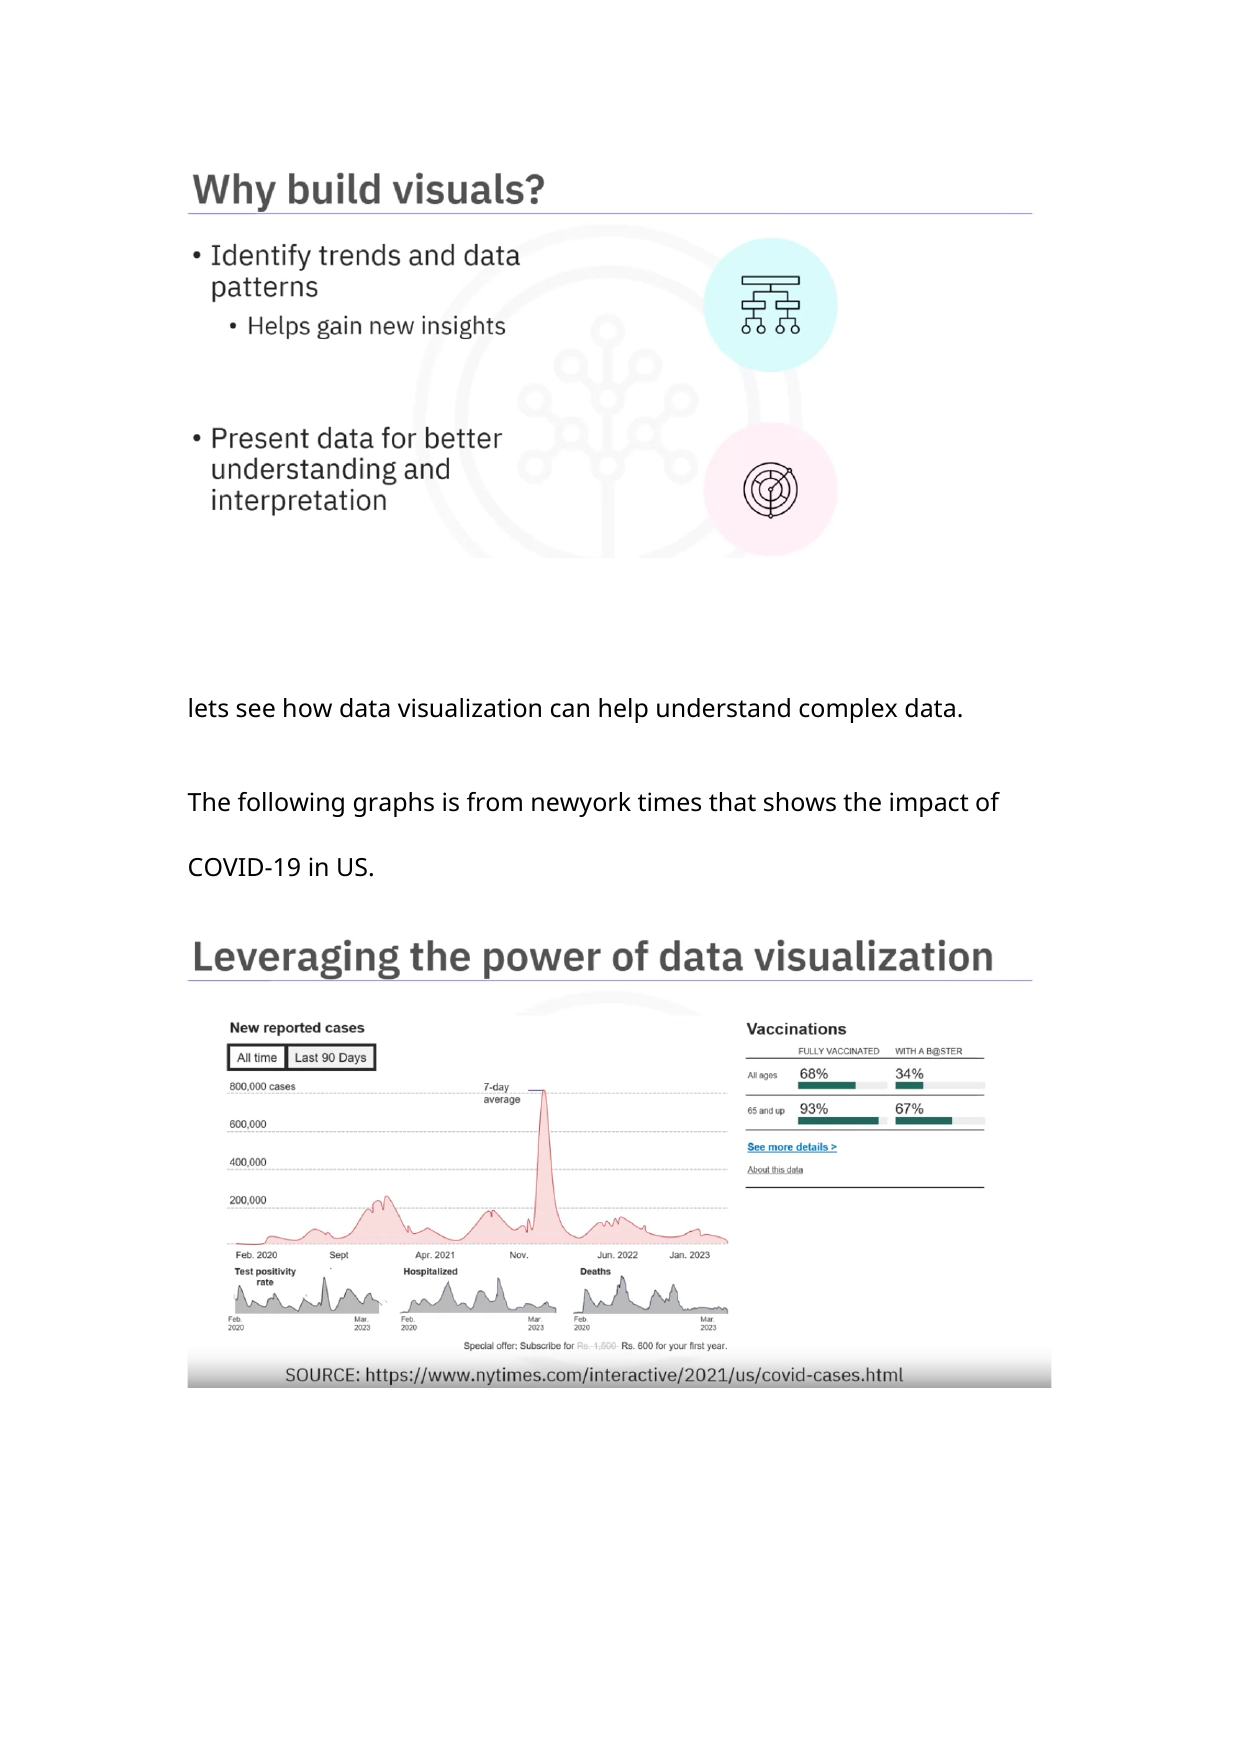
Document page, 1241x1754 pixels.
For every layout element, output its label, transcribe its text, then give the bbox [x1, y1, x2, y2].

text lets see how data visualization can help understand complex data. [187, 675, 1053, 740]
picture [187, 928, 1052, 1388]
text The following graphs is from newyork times that shows the impact of COVID-19 in US. [187, 769, 1053, 899]
picture [187, 162, 1052, 558]
